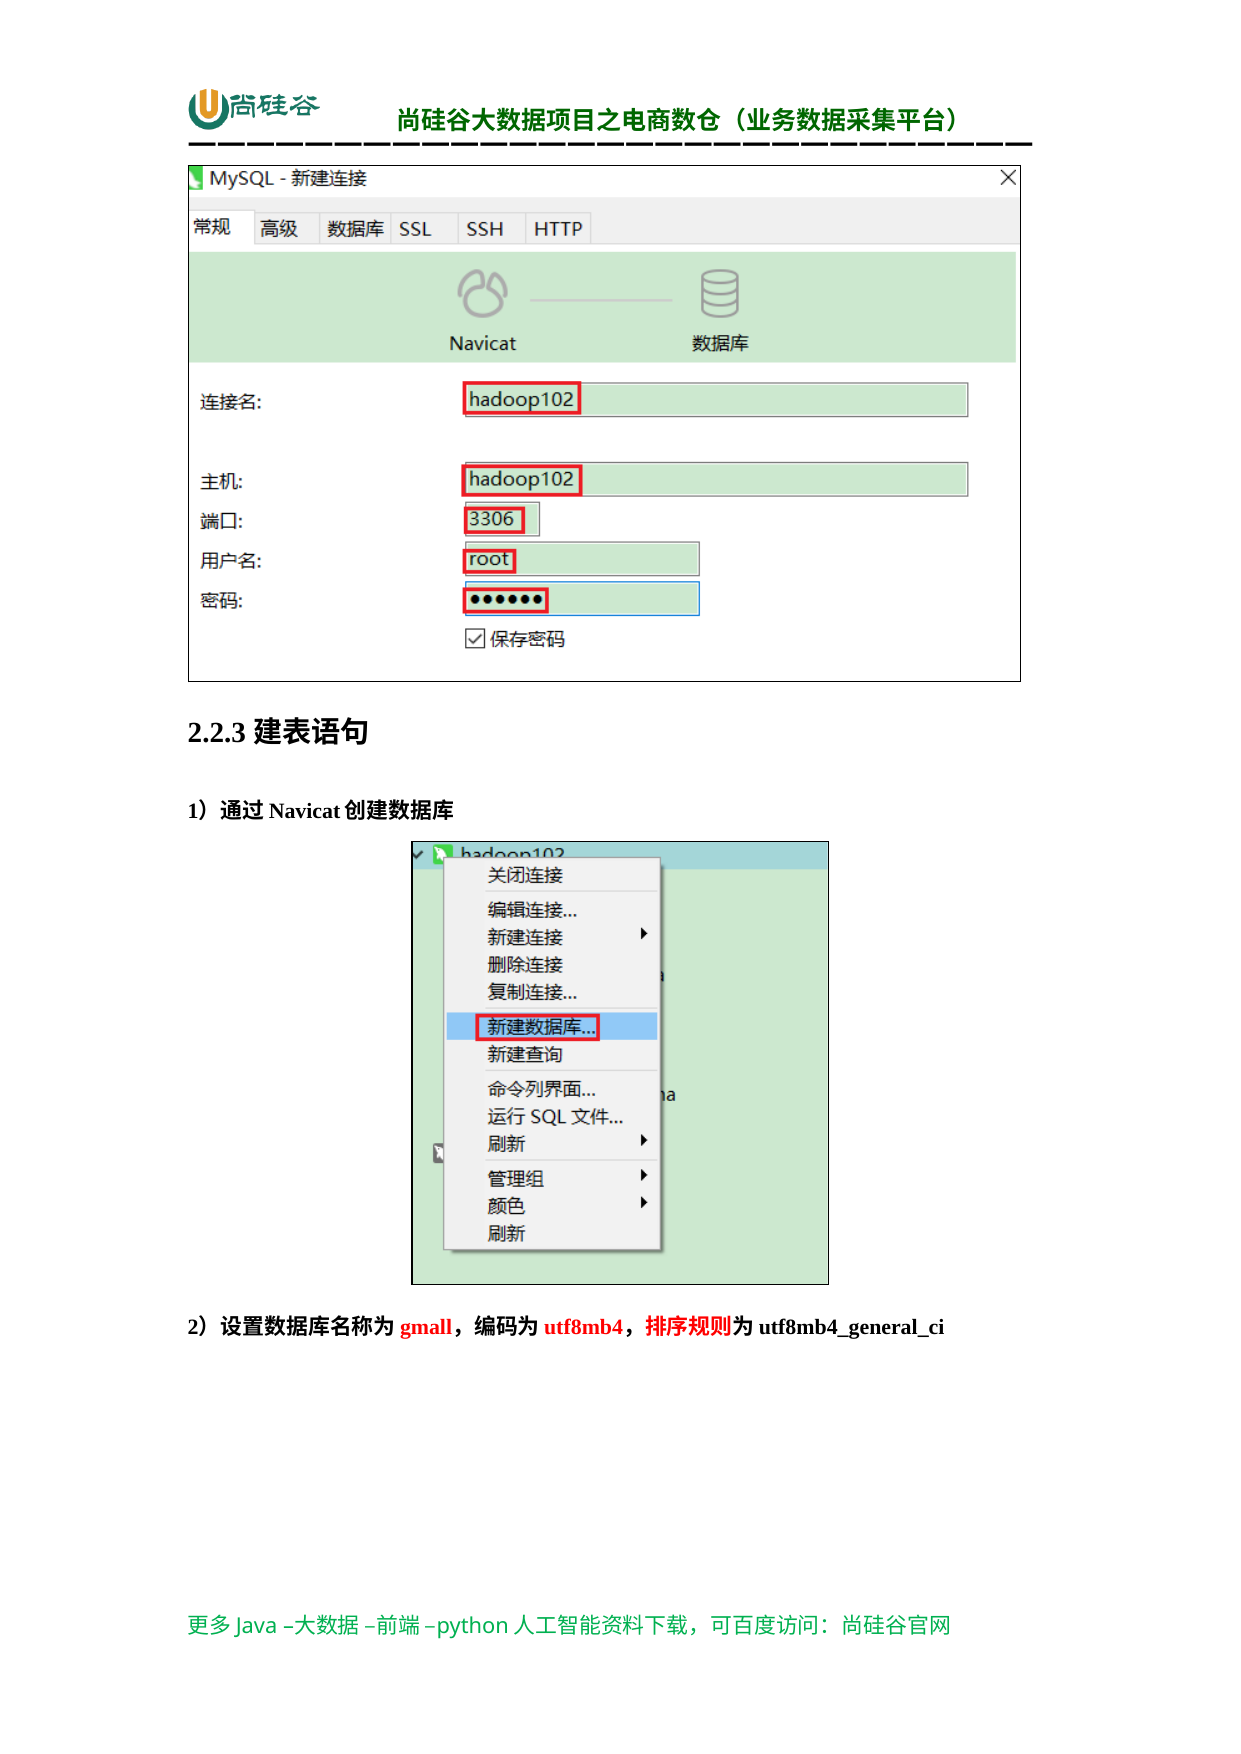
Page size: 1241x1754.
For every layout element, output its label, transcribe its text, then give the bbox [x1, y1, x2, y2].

picture [189, 166, 1020, 681]
text 2）设置数据库名称为gmall，编码为utf8mb4，排序规则为utf8mb4_general_ci [187, 1309, 1053, 1341]
text 1）通过Navicat创建数据库 [187, 793, 1053, 825]
picture [413, 842, 828, 1284]
picture [187, 88, 320, 130]
subtitle 2.2.3 建表语句 [187, 697, 1053, 762]
